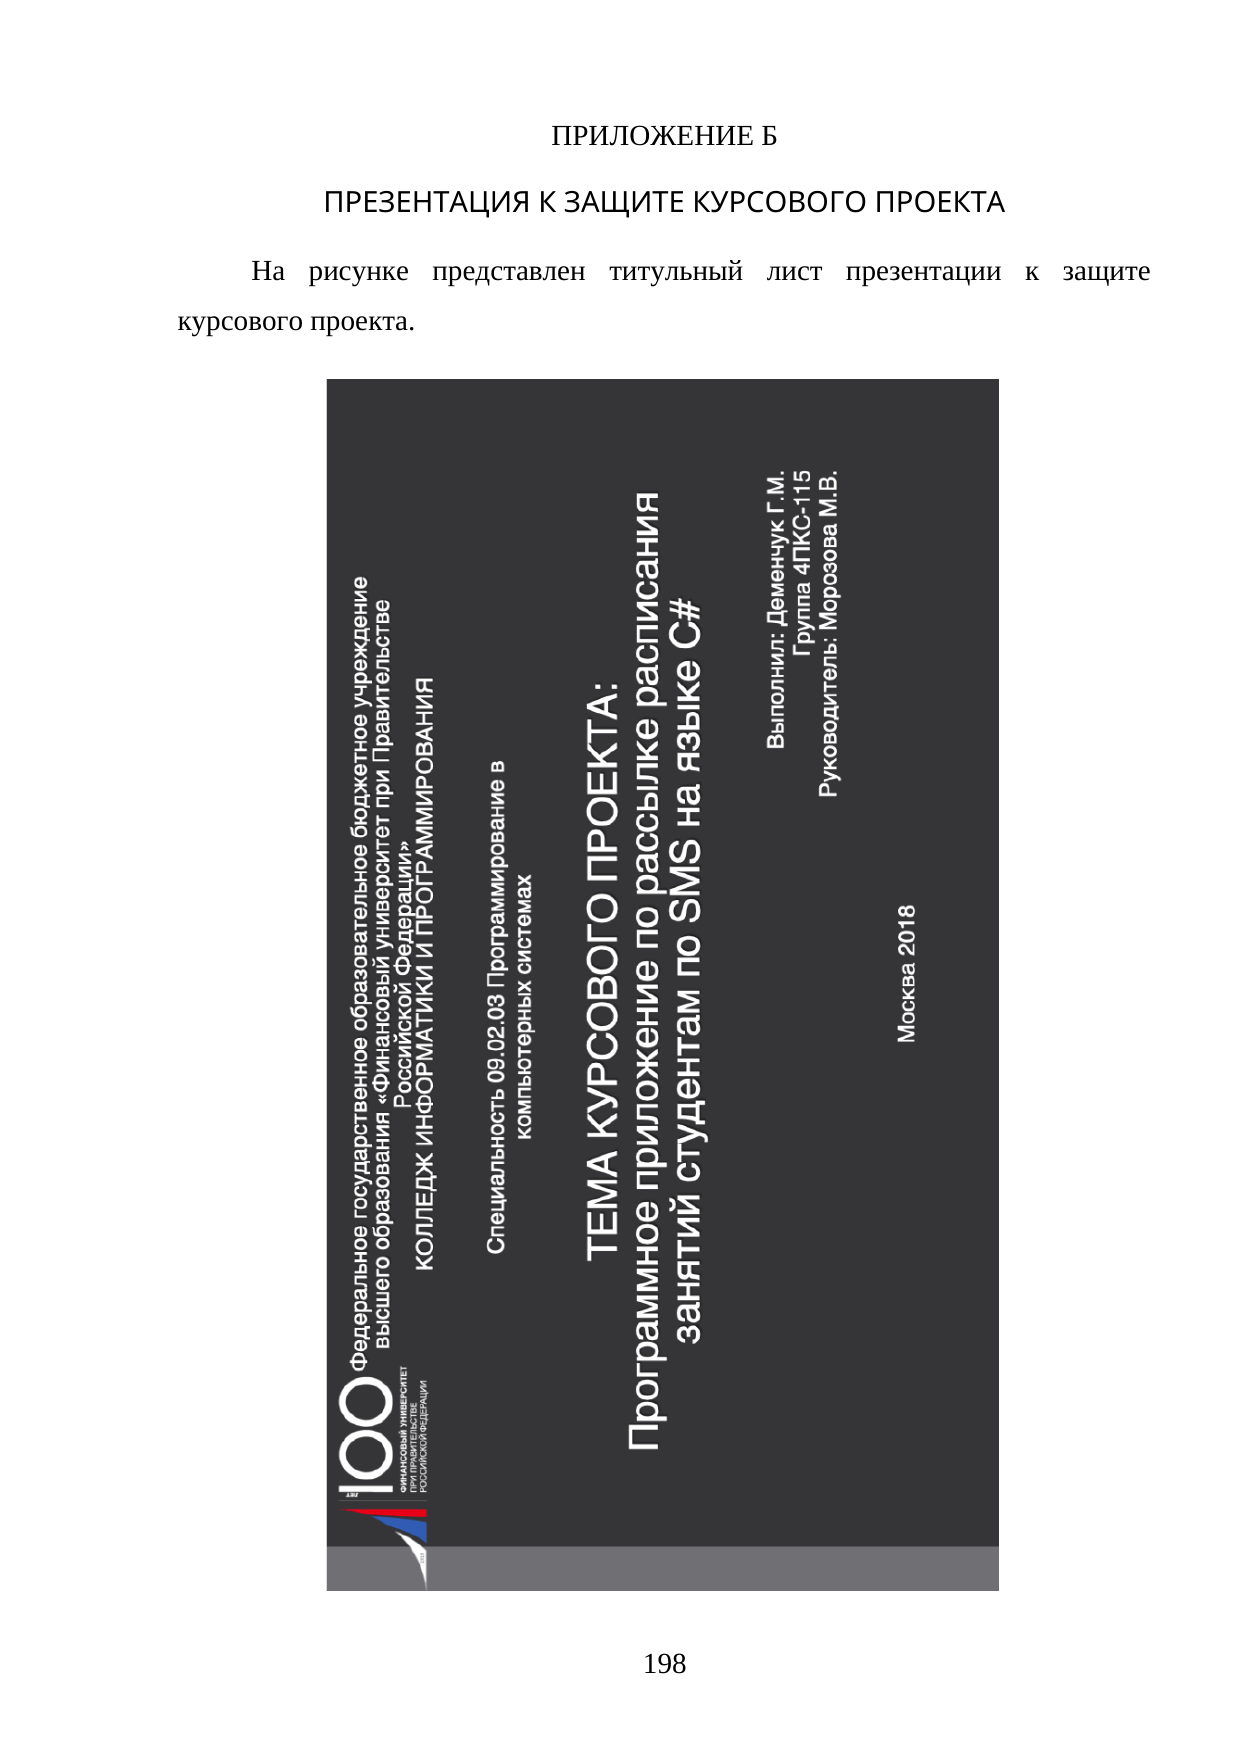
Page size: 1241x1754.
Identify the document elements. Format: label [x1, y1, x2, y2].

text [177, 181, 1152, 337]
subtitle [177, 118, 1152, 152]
picture [327, 380, 999, 1591]
